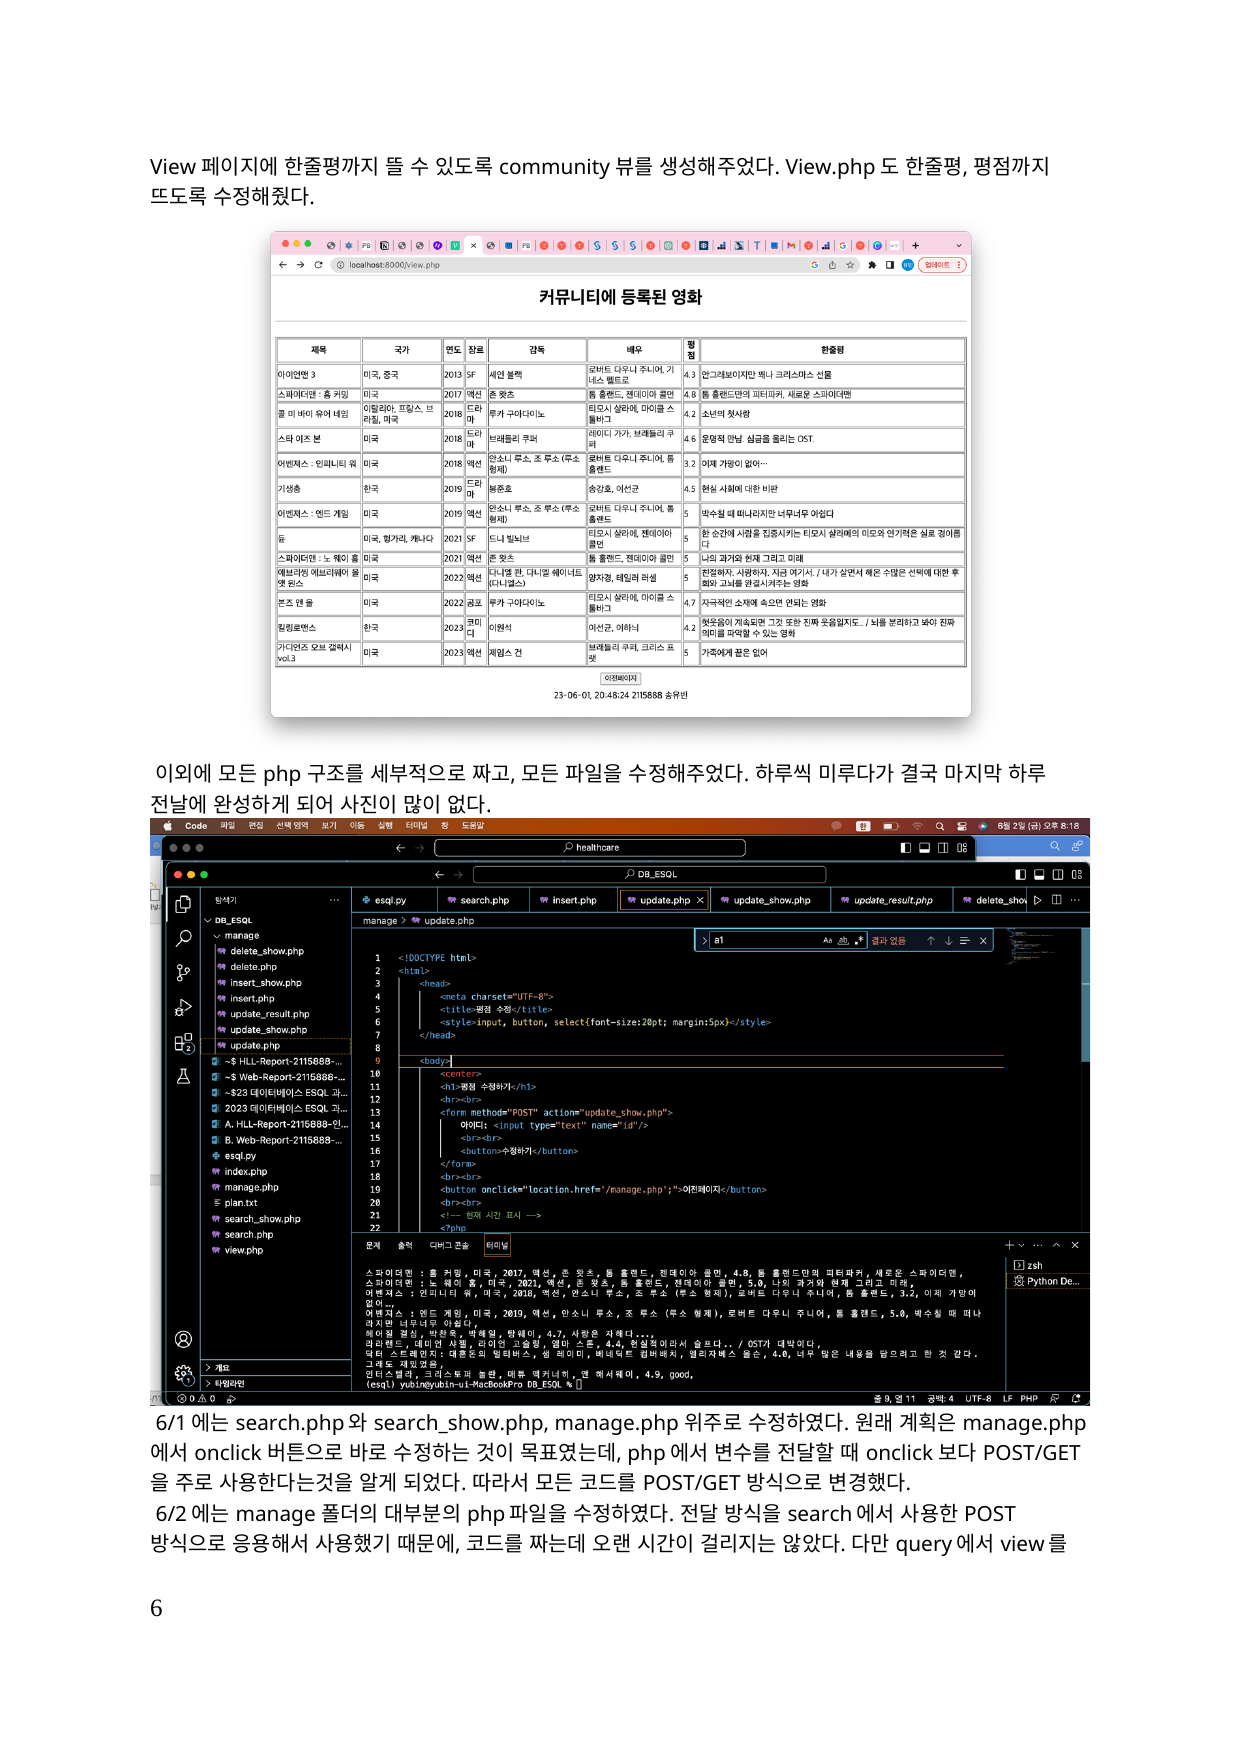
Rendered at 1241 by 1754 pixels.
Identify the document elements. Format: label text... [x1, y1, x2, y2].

text 이외에 모든 php 구조를 세부적으로 짜고, 모든 파일을 수정해주었다. 하루씩 미루다가 결국 마지막 하루 전날에 완성하게 되어 사진이 많이 없다. [150, 758, 1090, 818]
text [150, 1497, 1090, 1557]
text View 페이지에 한줄평까지 뜰 수 있도록 community 뷰를 생성해주었다. View.php도 한줄평, 평점까지 뜨도록 수정해줬다. [150, 150, 1090, 211]
picture [239, 210, 1002, 758]
picture [150, 818, 1091, 1406]
text 6/1에는 search.php와 search_show.php, manage.php 위주로 수정하였다. 원래 계획은 manage.php에서 onclick 버튼으로 바로 수정하는 것이 목표였는데, php에서 변수를 전달할 때 onclick 보다 POST/GET을 주로 사용한다는것을 알게 되었다. 따라서 모든 코드를 POST/GET 방식으로 변경했다. [150, 1406, 1090, 1497]
